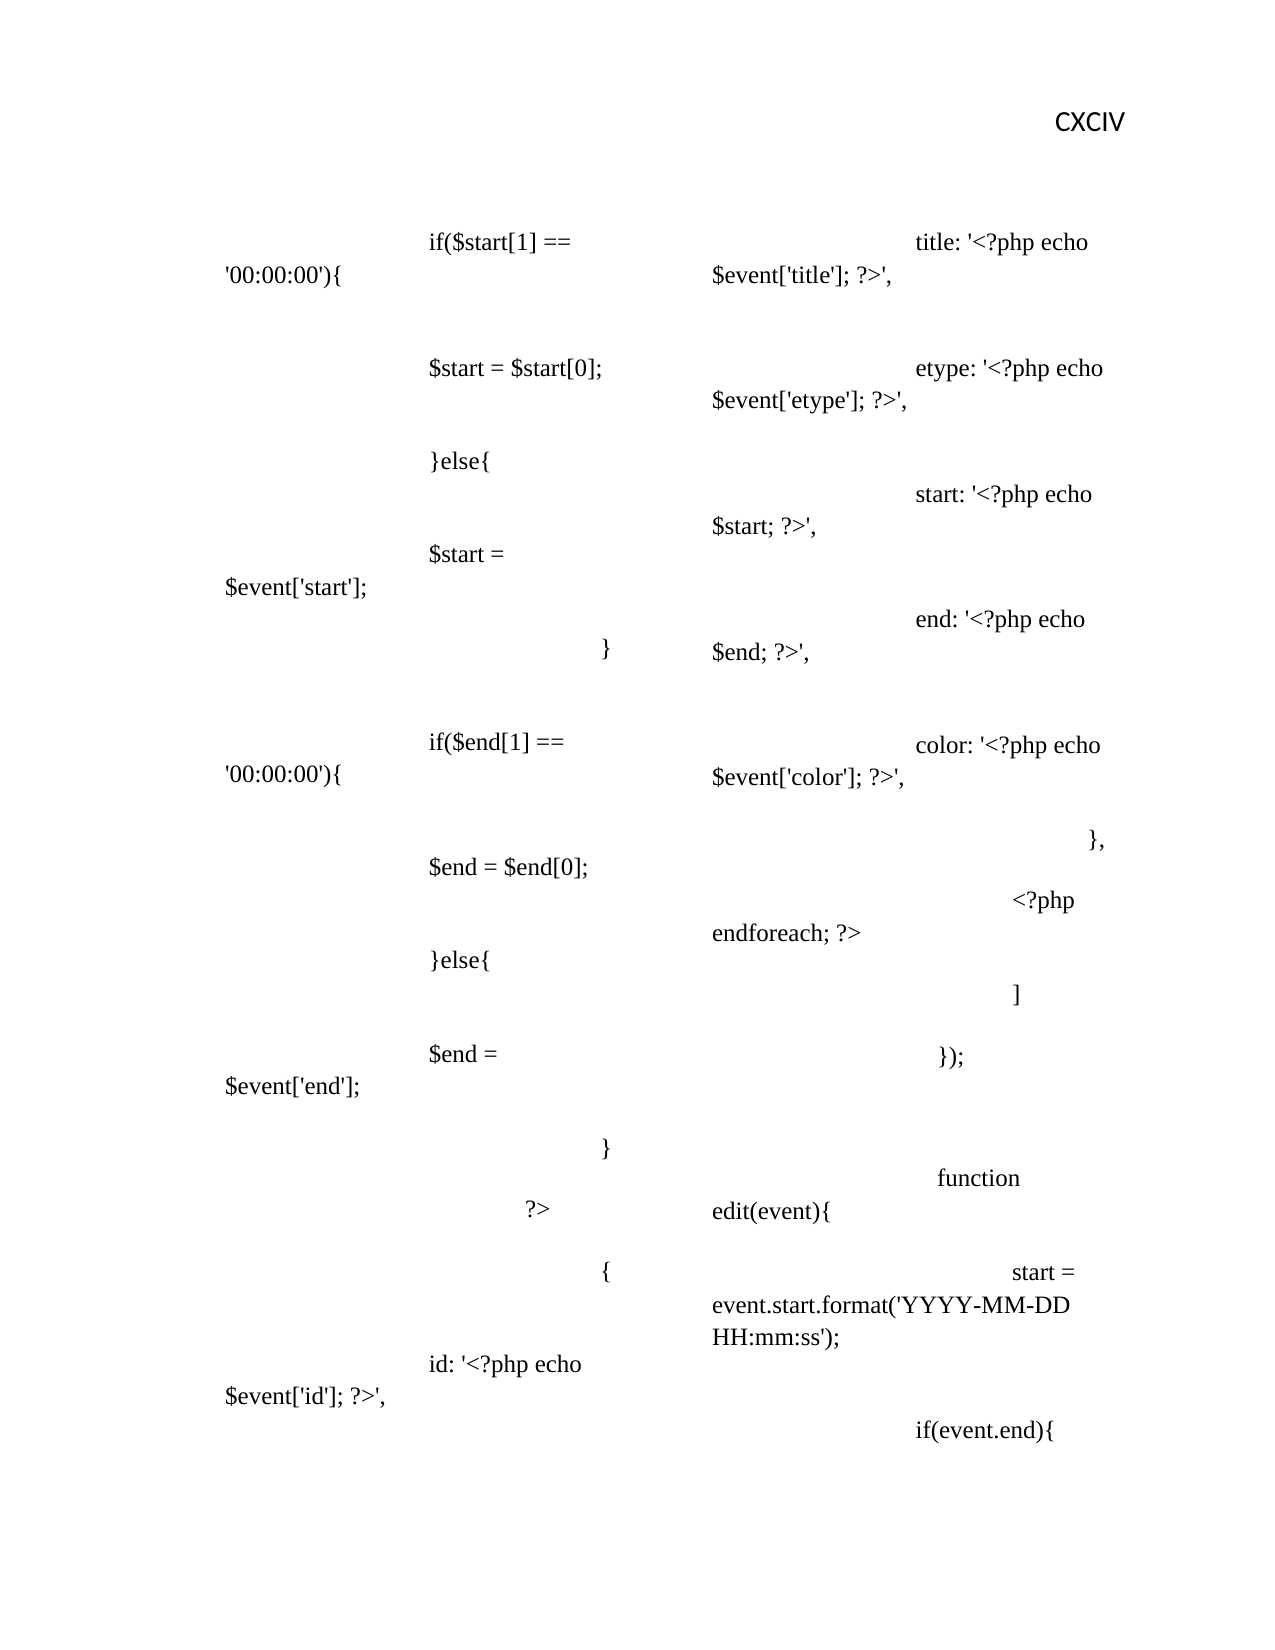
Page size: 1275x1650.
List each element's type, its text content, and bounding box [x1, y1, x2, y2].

text $start = $start[0]; [225, 321, 638, 382]
text }); [712, 1041, 1125, 1070]
text }, [712, 824, 1125, 853]
text if($end[1] == '00:00:00'){ [225, 695, 638, 788]
text start = event.start.format('YYYY-MM-DD HH:mm:ss'); [712, 1257, 1125, 1351]
text $start = $event['start']; [225, 508, 638, 601]
text start: '<?php echo $start; ?>', [712, 447, 1125, 540]
text ?> [225, 1194, 638, 1223]
text }else{ [225, 914, 638, 974]
text $end = $end[0]; [225, 821, 638, 881]
text if(event.end){ [712, 1384, 1125, 1444]
text $end = $event['end']; [225, 1007, 638, 1100]
text color: '<?php echo $event['color']; ?>', [712, 698, 1125, 791]
text } [225, 1133, 638, 1161]
text if($start[1] == '00:00:00'){ [225, 196, 638, 288]
text <?php endforeach; ?> [712, 885, 1125, 947]
text id: '<?php echo $event['id']; ?>', [225, 1317, 638, 1410]
text { [225, 1256, 638, 1284]
text etype: '<?php echo $event['etype']; ?>', [712, 321, 1125, 414]
text function edit(event){ [712, 1163, 1125, 1224]
text } [225, 633, 638, 662]
text ] [712, 979, 1125, 1008]
text title: '<?php echo $event['title']; ?>', [712, 196, 1125, 288]
text end: '<?php echo $end; ?>', [712, 573, 1125, 665]
text }else{ [225, 414, 638, 475]
